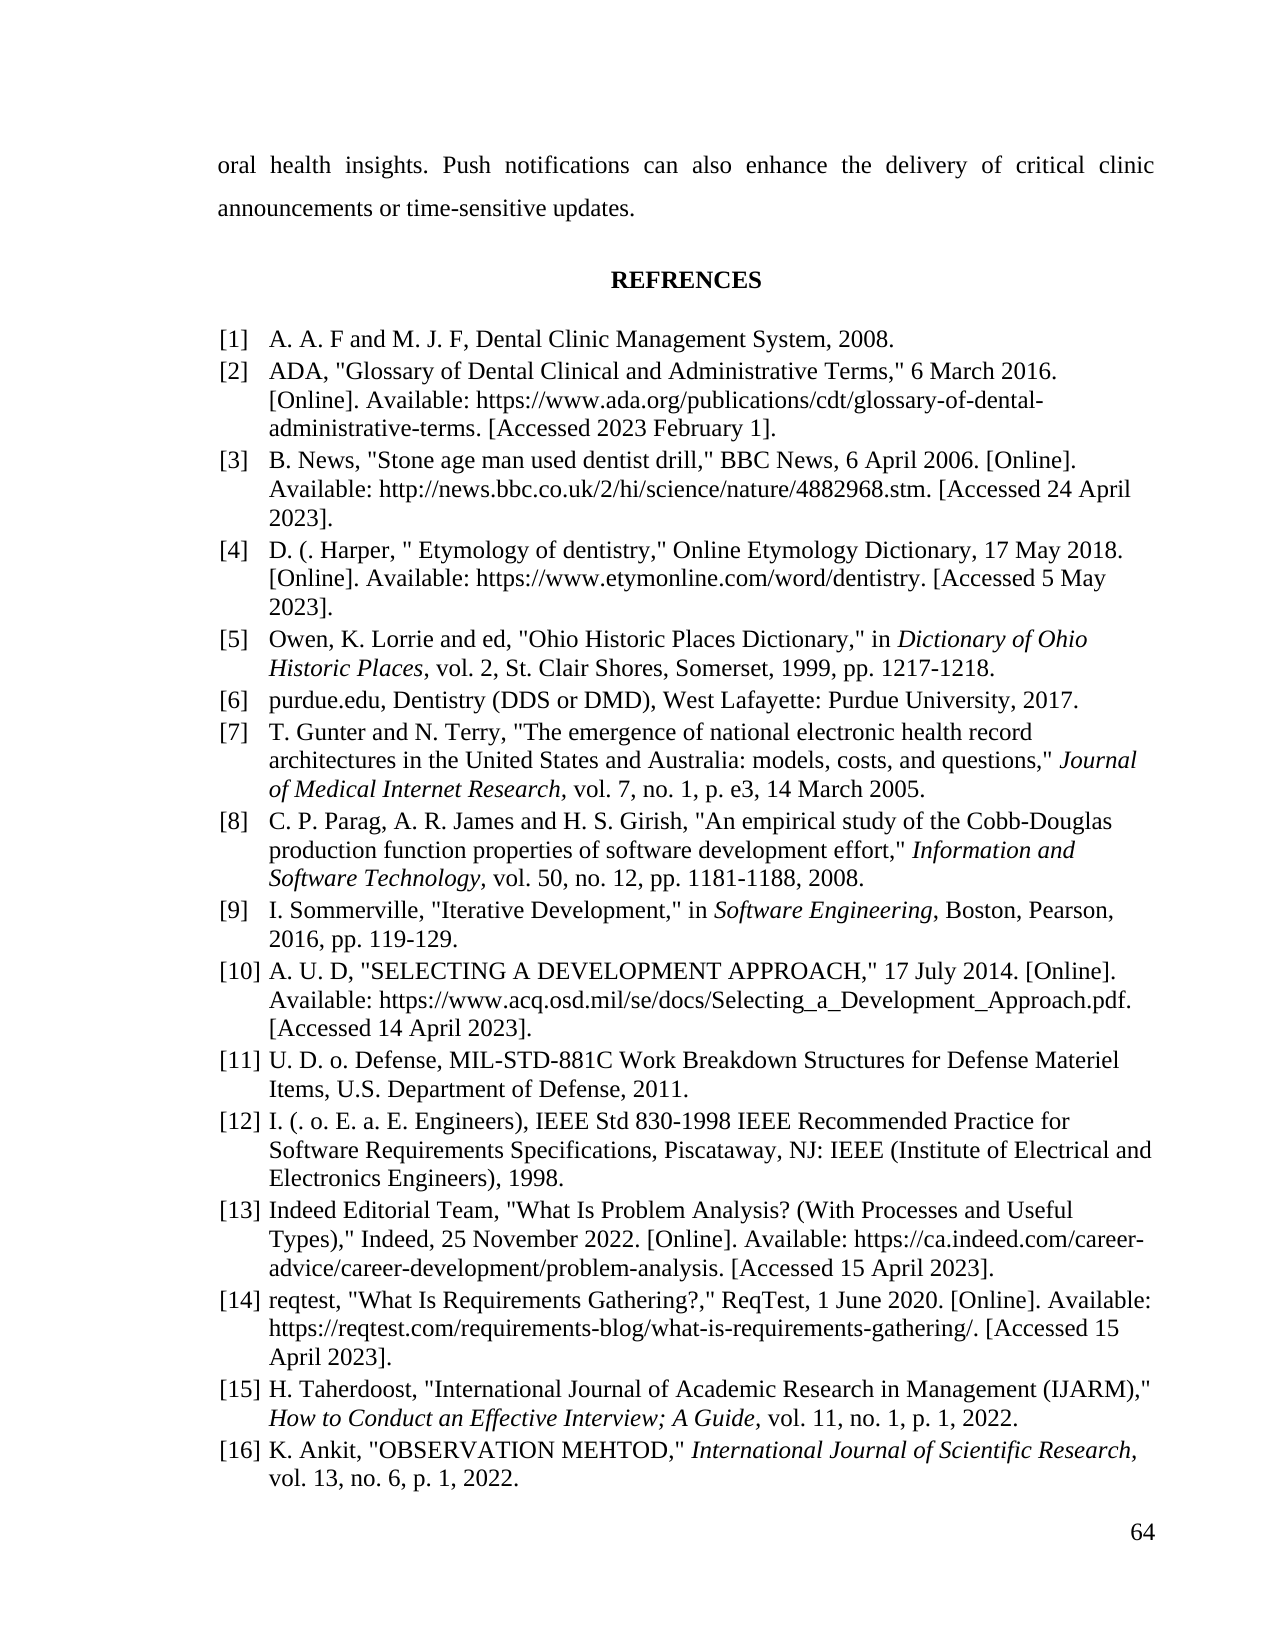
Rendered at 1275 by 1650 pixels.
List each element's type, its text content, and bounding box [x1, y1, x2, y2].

table_cell H. Taherdoost, "International Journal of Academic Research in Management (IJARM)," How to Conduct an Effective Interview; A Guide, vol. 11, no. 1, p. 1, 2022. [267, 1373, 1155, 1433]
table_cell [2] [218, 354, 267, 444]
table_cell B. News, "Stone age man used dentist drill," BBC News, 6 April 2006. [Online]. Available: http://news.bbc.co.uk/2/hi/science/nature/4882968.stm. [Accessed 24 April 2023]. [267, 444, 1155, 533]
table_cell reqtest, "What Is Requirements Gathering?," ReqTest, 1 June 2020. [Online]. Available: https://reqtest.com/requirements-blog/what-is-requirements-gathering/. [Accessed 15 April 2023]. [267, 1283, 1155, 1372]
table_cell K. Ankit, "OBSERVATION MEHTOD," International Journal of Scientific Research, vol. 13, no. 6, p. 1, 2022. [267, 1433, 1155, 1494]
table_cell [11] [218, 1044, 267, 1104]
table_cell [9] [218, 894, 267, 954]
table_cell [14] [218, 1283, 267, 1372]
table_cell C. P. Parag, A. R. James and H. S. Girish, "An empirical study of the Cobb-Douglas production function properties of software development effort," Information and Software Technology, vol. 50, no. 12, pp. 1181-1188, 2008. [267, 804, 1155, 894]
table_cell [13] [218, 1194, 267, 1283]
table_cell A. U. D, "SELECTING A DEVELOPMENT APPROACH," 17 July 2014. [Online]. Available: https://www.acq.osd.mil/se/docs/Selecting_a_Development_Approach.pdf. [Accessed 14 April 2023]. [267, 954, 1155, 1044]
table_cell [16] [218, 1433, 267, 1494]
table_cell Owen, K. Lorrie and ed, "Ohio Historic Places Dictionary," in Dictionary of Ohio Historic Places, vol. 2, St. Clair Shores, Somerset, 1999, pp. 1217-1218. [267, 623, 1155, 683]
table_cell [5] [218, 623, 267, 683]
table_cell [7] [218, 715, 267, 804]
table_cell ADA, "Glossary of Dental Clinical and Administrative Terms," 6 March 2016. [Online]. Available: https://www.ada.org/publications/cdt/glossary-of-dental-administrative-terms. [Accessed 2023 February 1]. [267, 354, 1155, 444]
table_cell [3] [218, 444, 267, 533]
table_cell [15] [218, 1373, 267, 1433]
table_cell purdue.edu, Dentistry (DDS or DMD), West Lafayette: Purdue University, 2017. [267, 683, 1155, 715]
table_cell [6] [218, 683, 267, 715]
table_header A. A. F and M. J. F, Dental Clinic Management System, 2008. [267, 323, 1155, 354]
table_cell U. D. o. Defense, MIL-STD-881C Work Breakdown Structures for Defense Materiel Items, U.S. Department of Defense, 2011. [267, 1044, 1155, 1104]
table_cell [8] [218, 804, 267, 894]
table_cell [4] [218, 533, 267, 622]
text REFRENCES [217, 265, 1155, 294]
table_cell T. Gunter and N. Terry, "The emergence of national electronic health record architectures in the United States and Australia: models, costs, and questions," Journal of Medical Internet Research, vol. 7, no. 1, p. e3, 14 March 2005. [267, 715, 1155, 804]
table_cell I. (. o. E. a. E. Engineers), IEEE Std 830-1998 IEEE Recommended Practice for Software Requirements Specifications, Piscataway, NJ: IEEE (Institute of Electrical and Electronics Engineers), 1998. [267, 1104, 1155, 1194]
table_cell I. Sommerville, "Iterative Development," in Software Engineering, Boston, Pearson, 2016, pp. 119-129. [267, 894, 1155, 954]
table_header [1] [218, 323, 267, 354]
table_cell [12] [218, 1104, 267, 1194]
table_cell Indeed Editorial Team, "What Is Problem Analysis? (With Processes and Useful Types)," Indeed, 25 November 2022. [Online]. Available: https://ca.indeed.com/career-advice/career-development/problem-analysis. [Accessed 15 April 2023]. [267, 1194, 1155, 1283]
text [217, 150, 1155, 222]
table_cell D. (. Harper, " Etymology of dentistry," Online Etymology Dictionary, 17 May 2018. [Online]. Available: https://www.etymonline.com/word/dentistry. [Accessed 5 May 2023]. [267, 533, 1155, 622]
table_cell [10] [218, 954, 267, 1044]
